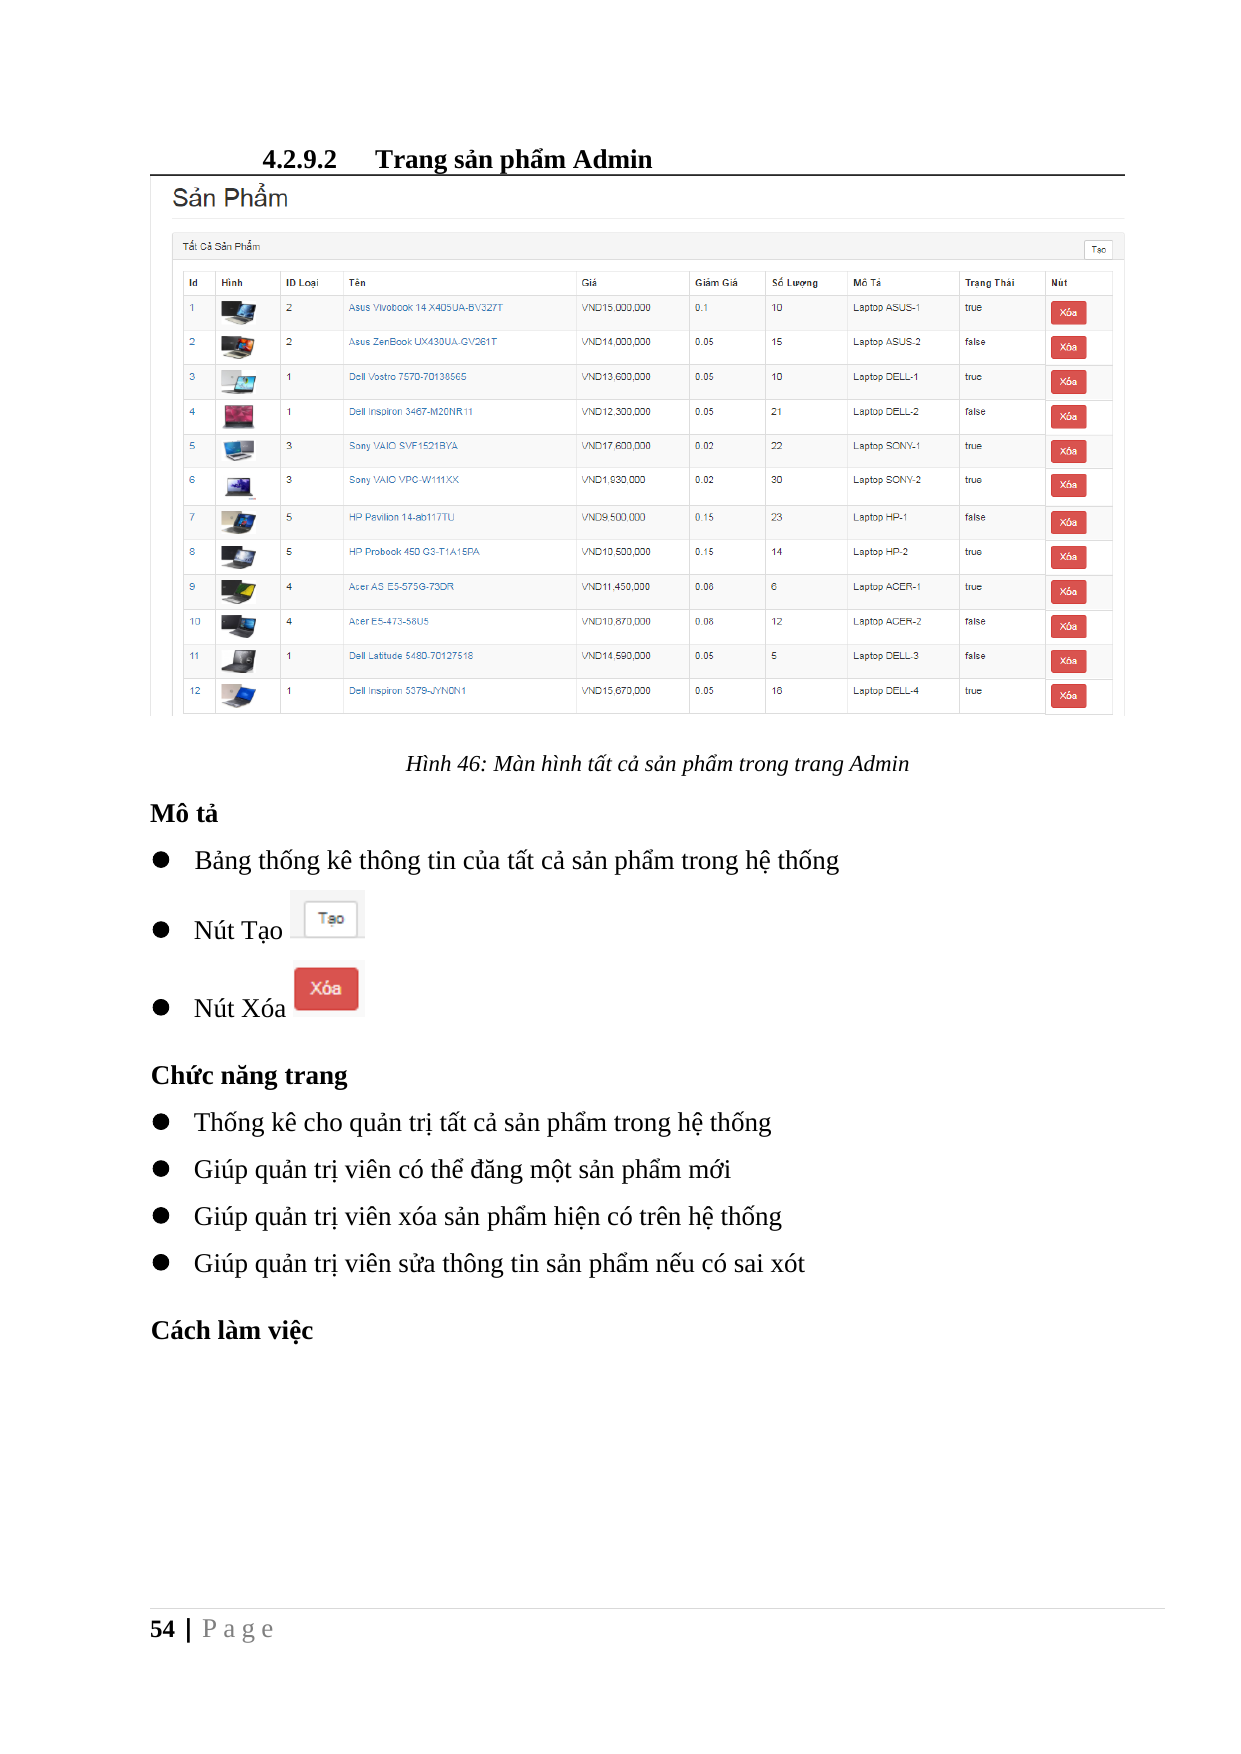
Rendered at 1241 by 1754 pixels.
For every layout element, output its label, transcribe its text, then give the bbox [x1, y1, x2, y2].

picture [150, 174, 1125, 716]
text Chức năng trang [151, 1059, 1165, 1091]
picture [293, 960, 365, 1017]
list Nút Tạo [151, 891, 1165, 945]
list Giúp quản trị viên xóa sản phẩm hiện có trên hệ thống [151, 1200, 1165, 1231]
list Giúp quản trị viên có thể đăng một sản phẩm mới [151, 1153, 1165, 1184]
list Thống kê cho quản trị tất cả sản phẩm trong hệ thống [151, 1106, 1165, 1137]
list Nút Xóa [151, 961, 1165, 1023]
picture [290, 890, 365, 940]
subtitle Trang sản phẩm Admin [262, 143, 1165, 174]
text Cách làm việc [151, 1314, 1165, 1346]
text Hình 46: Màn hình tất cả sản phẩm trong trang Admin [150, 750, 1165, 776]
text Mô tả [150, 797, 1165, 828]
list Giúp quản trị viên sửa thông tin sản phẩm nếu có sai xót [151, 1247, 1165, 1278]
list Bảng thống kê thông tin của tất cả sản phẩm trong hệ thống [151, 844, 1165, 875]
